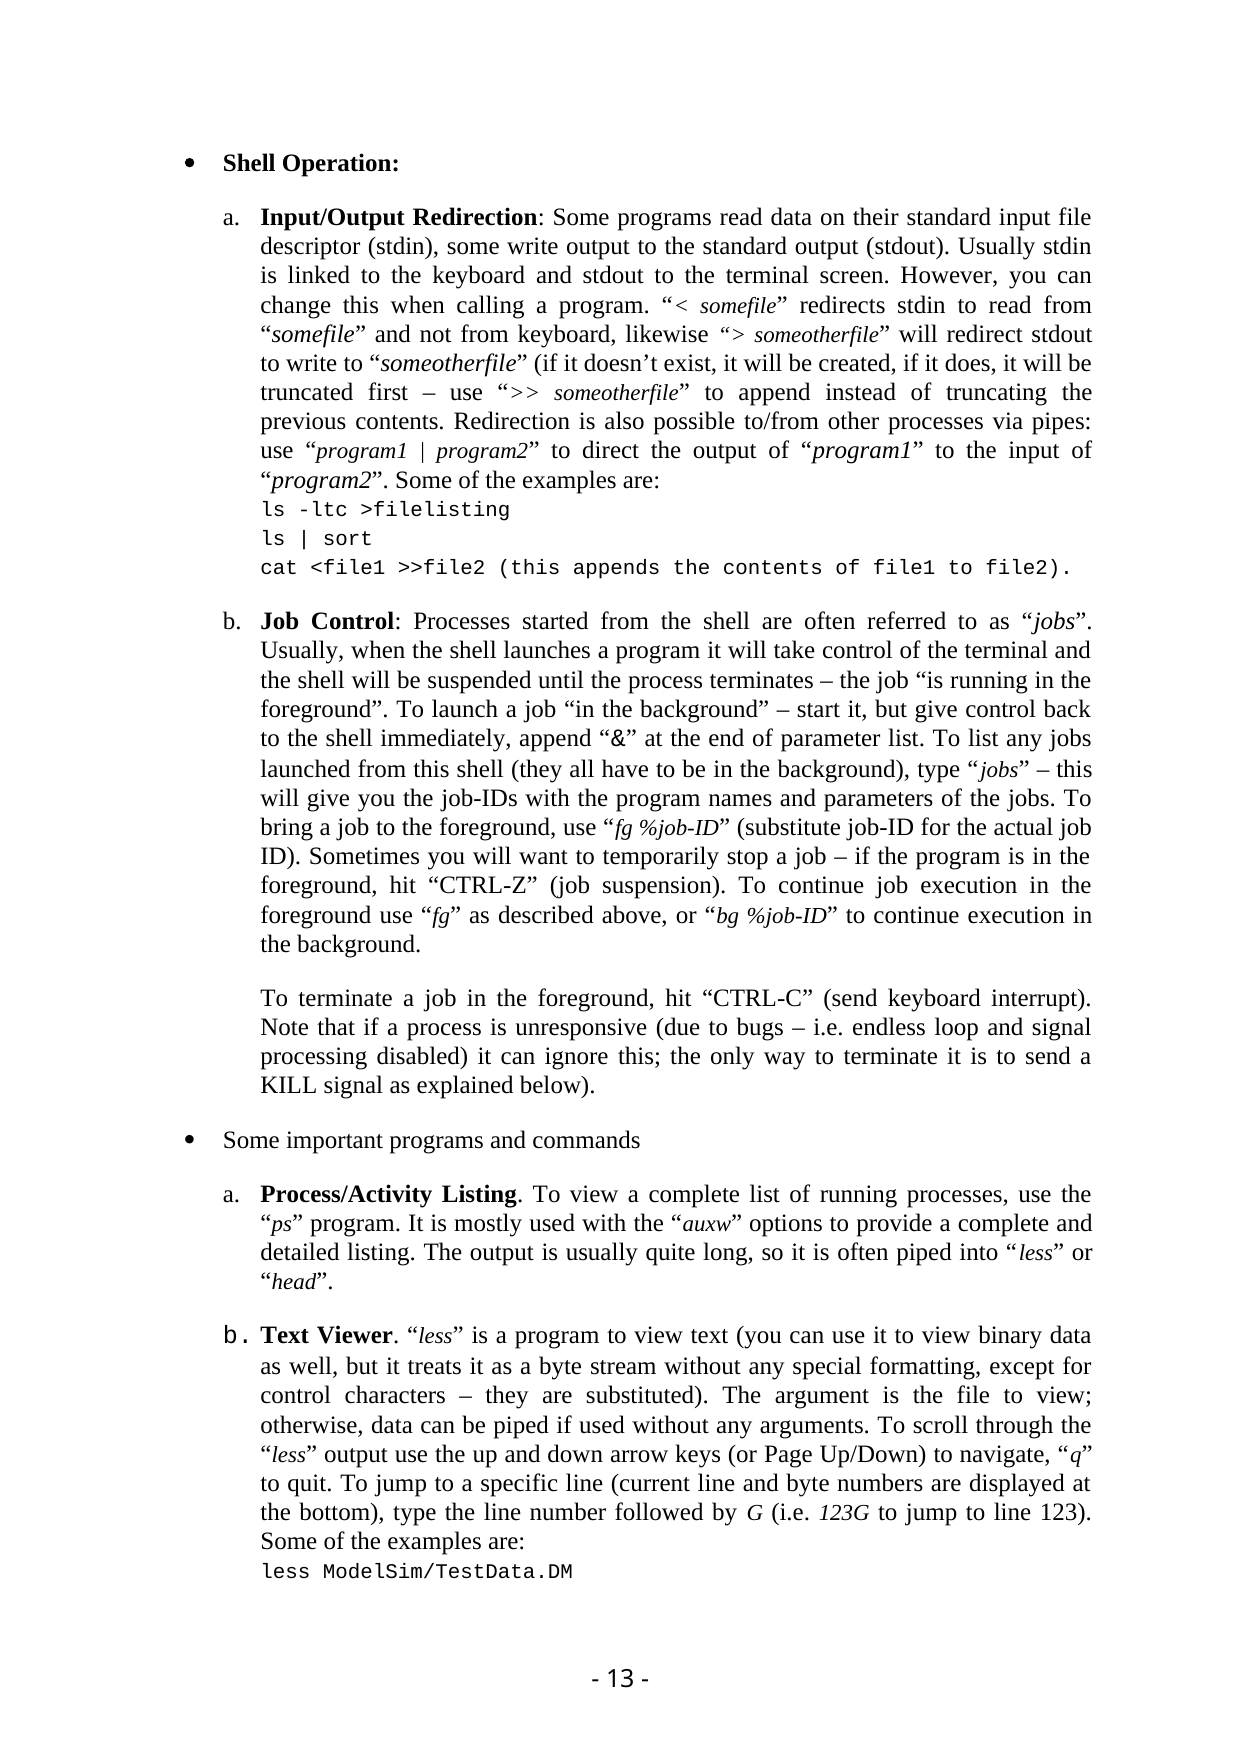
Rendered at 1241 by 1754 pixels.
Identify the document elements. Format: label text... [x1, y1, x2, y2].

text less ModelSim/TestData.DM [260, 1555, 1092, 1584]
list Shell Operation: [185, 148, 1092, 177]
text To terminate a job in the foreground, hit “CTRL-C” (send keyboard interrupt). Note that if a process is unresponsive (due to bugs – i.e. endless loop and signal processing disabled) it can ignore this; the only way to terminate it is to send a KILL signal as explained below). [260, 983, 1092, 1099]
list Process/Activity Listing. To view a complete list of running processes, use the “ps” program. It is mostly used with the “auxw” options to provide a complete and detailed listing. The output is usually quite long, so it is often piped into “less” or “head”. [223, 1178, 1092, 1295]
text ls | sort [260, 523, 1092, 552]
list Some important programs and commands [185, 1124, 1092, 1153]
text cat <file1 >>file2 (this appends the contents of file1 to file2). [260, 552, 1092, 581]
list Text Viewer. “less” is a program to view text (you can use it to view binary data as well, but it treats it as a byte stream without any special formatting, except for control characters – they are substituted). The argument is the file to view; otherwise, data can be piped if used without any arguments. To scroll through the “less” output use the up and down arrow keys (or Page Up/Down) to navigate, “q” to quit. To jump to a specific line (current line and byte numbers are displayed at the bottom), type the line number followed by G (i.e. 123G to jump to line 123). Some of the examples are: [223, 1320, 1092, 1555]
list Job Control: Processes started from the shell are often referred to as “jobs”. Usually, when the shell launches a program it will take control of the terminal and the shell will be suspended until the process terminates – the job “is running in the foreground”. To launch a job “in the background” – start it, but give control back to the shell immediately, append “&” at the end of parameter list. To list any jobs launched from this shell (they all have to be in the background), type “jobs” – this will give you the job-IDs with the program names and parameters of the jobs. To bring a job to the foreground, use “fg %job-ID” (substitute job-ID for the actual job ID). Sometimes you will want to temporarily stop a job – if the program is in the foreground, hit “CTRL-Z” (job suspension). To continue job execution in the foreground use “fg” as described above, or “bg %job-ID” to continue execution in the background. [223, 606, 1092, 958]
list Input/Output Redirection: Some programs read data on their standard input file descriptor (stdin), some write output to the standard output (stdout). Usually stdin is linked to the keyboard and stdout to the terminal screen. However, you can change this when calling a program. “< somefile” redirects stdin to read from “somefile” and not from keyboard, likewise “> someotherfile” will redirect stdout to write to “someotherfile” (if it doesn’t exist, it will be created, if it does, it will be truncated first – use “>> someotherfile” to append instead of truncating the previous contents. Redirection is also possible to/from other processes via pipes: use “program1 | program2” to direct the output of “program1” to the input of “program2”. Some of the examples are: [223, 202, 1092, 493]
text ls -ltc >filelisting [260, 493, 1092, 523]
